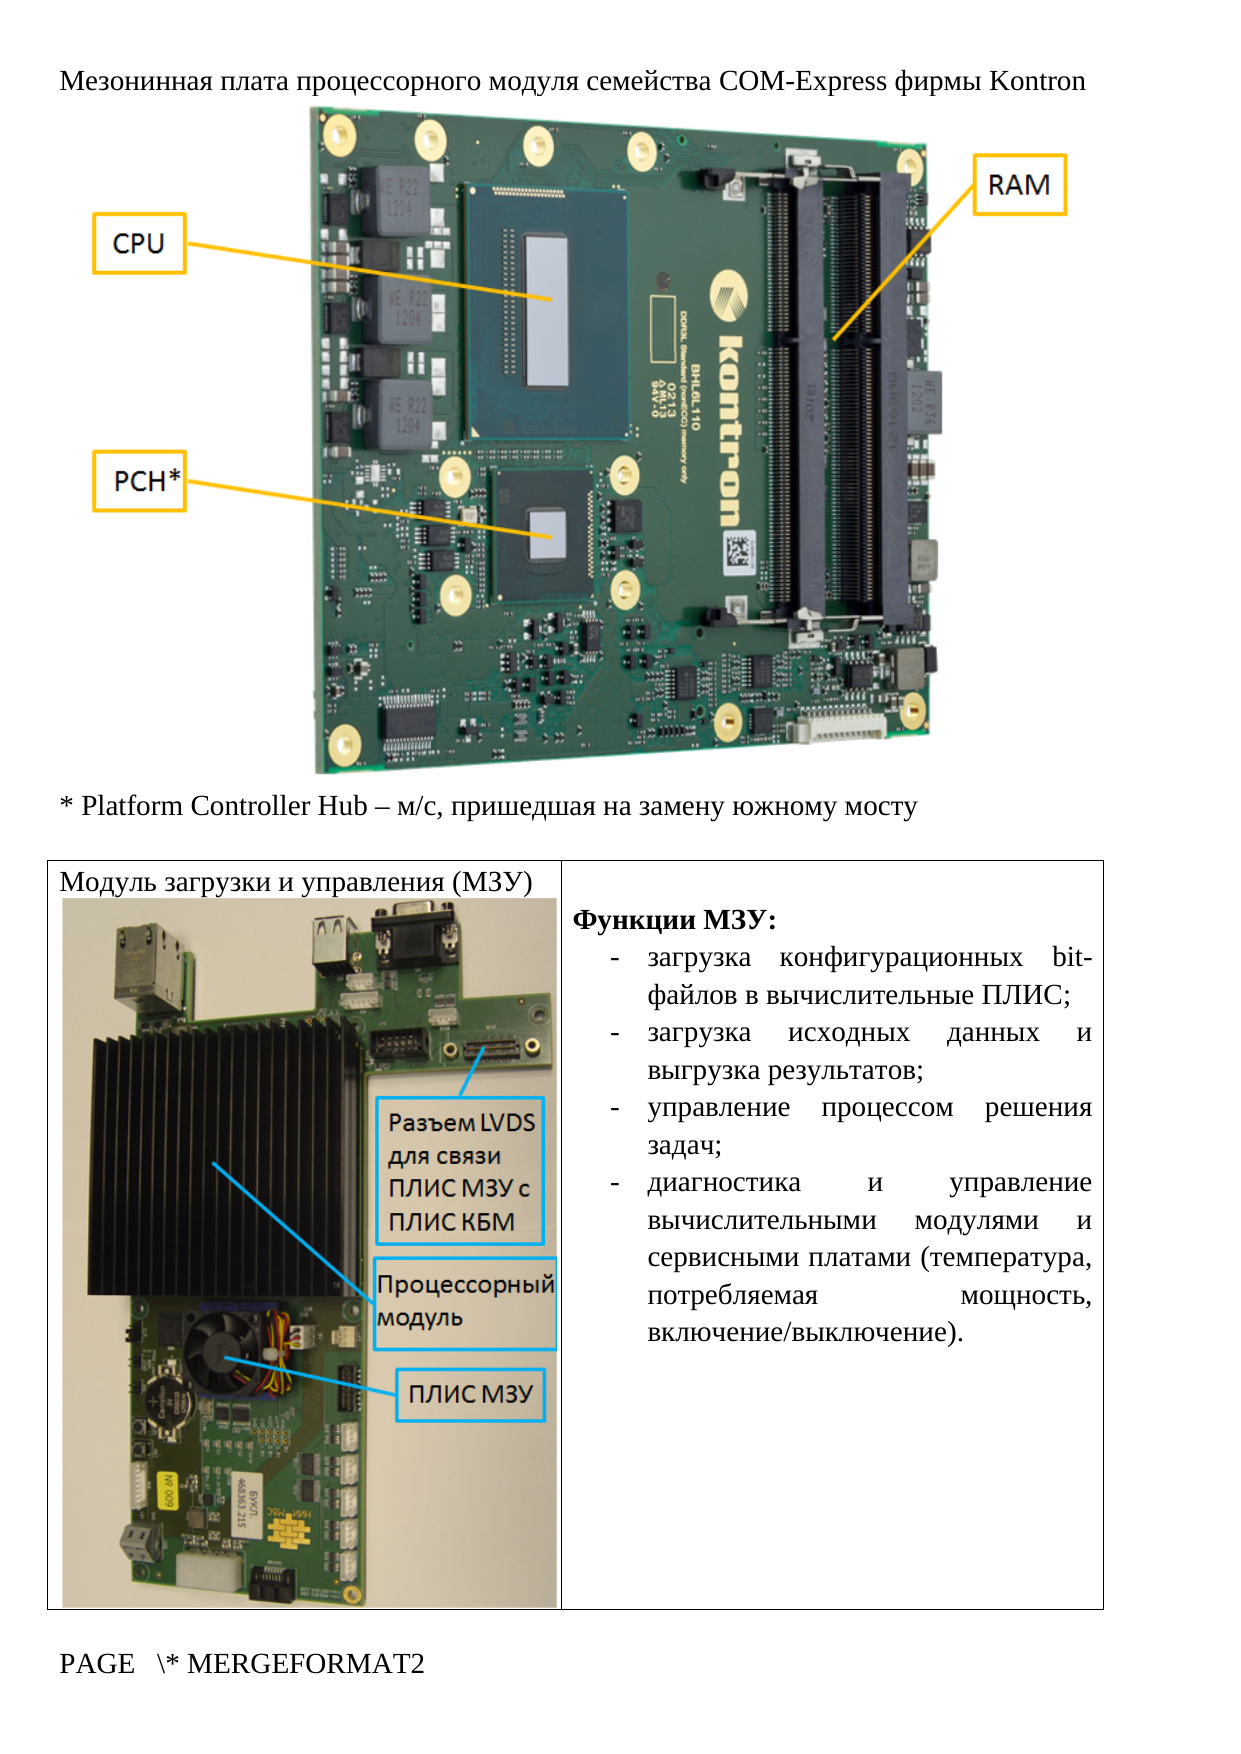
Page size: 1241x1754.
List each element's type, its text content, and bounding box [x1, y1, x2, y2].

picture [59, 898, 558, 1609]
table_header Модуль загрузки и управления (МЗУ) [48, 861, 561, 1609]
text * Platform Controller Hub – м/с, пришедшая на замену южному мосту [59, 784, 1092, 822]
text Мезонинная плата процессорного модуля семейства COM-Express фирмы Kontron [59, 59, 1092, 97]
picture [71, 96, 1081, 785]
table_header Функции МЗУ: загрузка конфигурационных bit-файлов в вычислительные ПЛИС; загрузка исходных данных и выгрузка результатов; управление процессом решения задач; диагностика и управление вычислительными модулями и сервисными платами (температура, потребляемая мощность, включение/выключение). [562, 861, 1103, 1609]
picture [377, 1260, 555, 1347]
